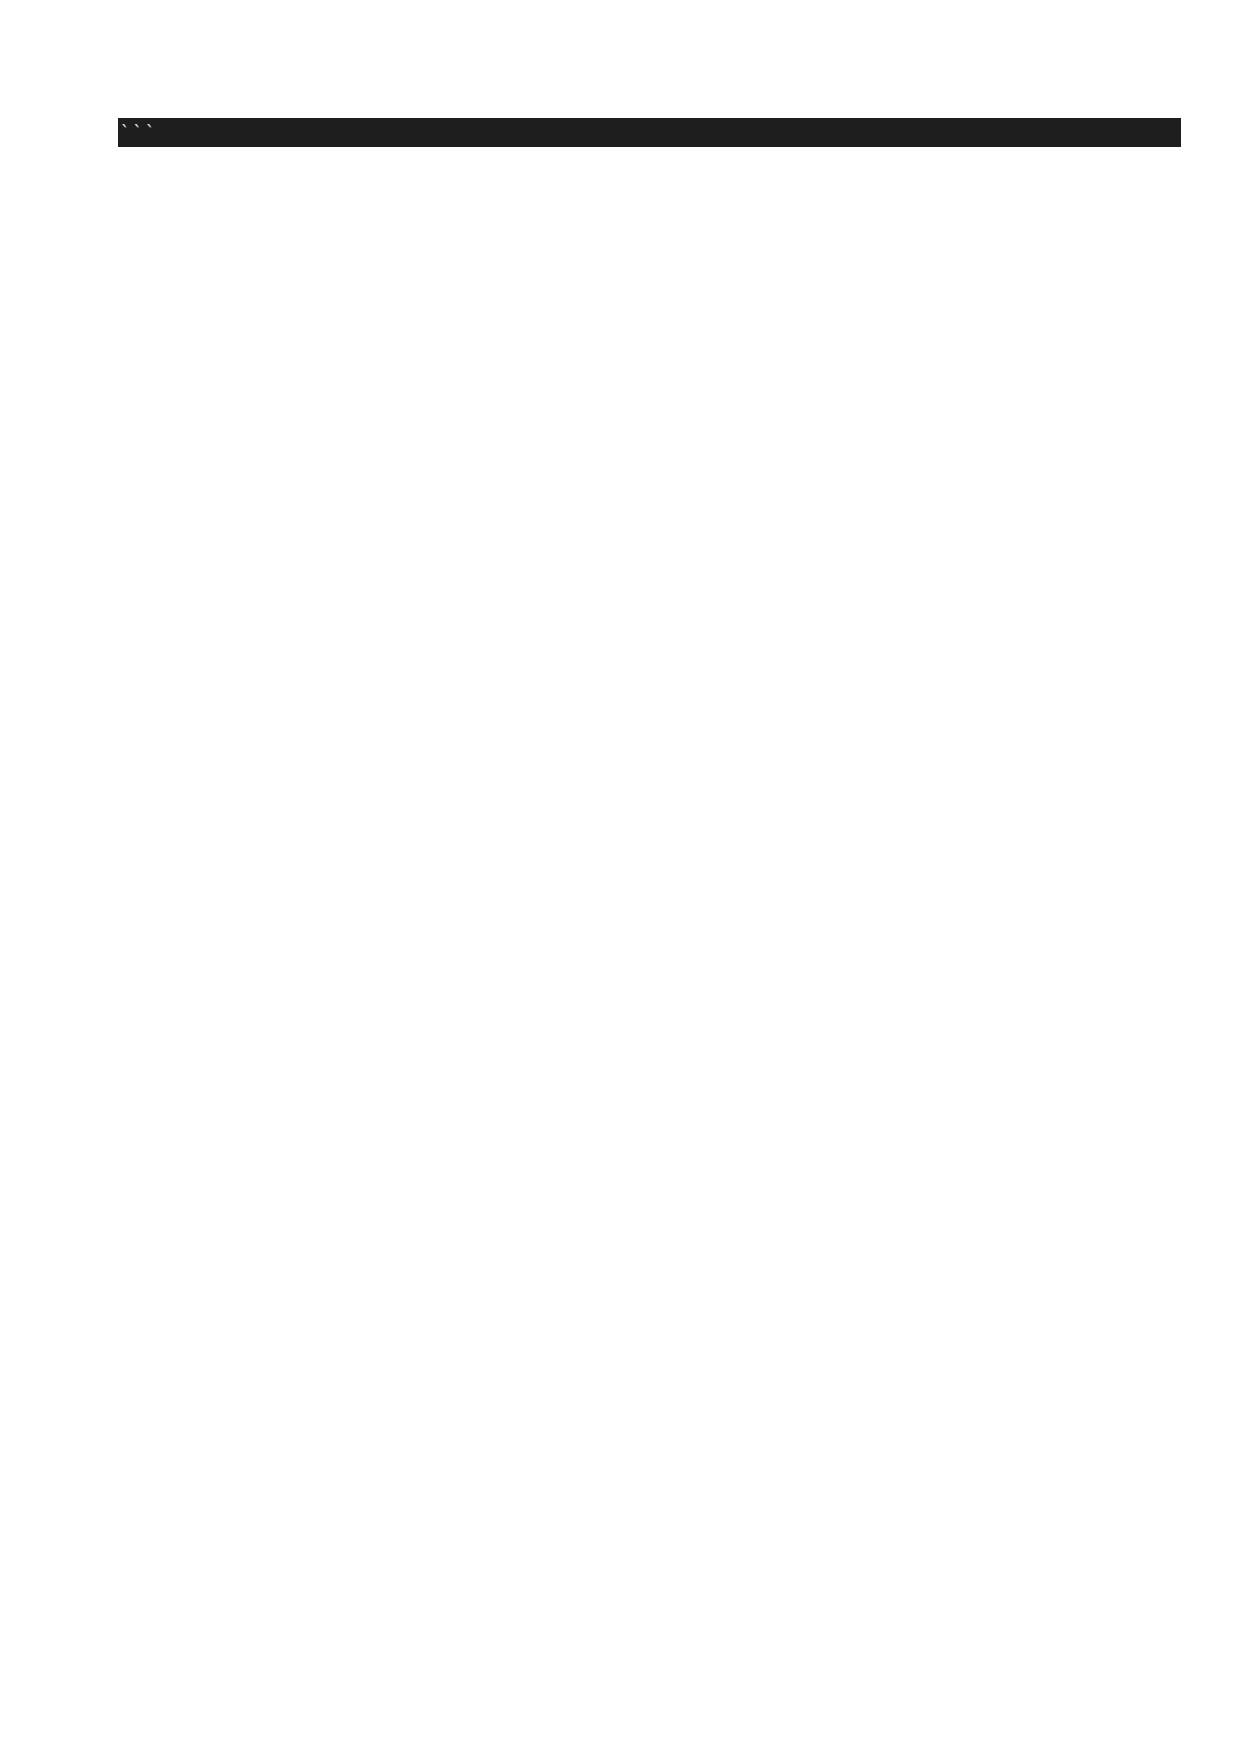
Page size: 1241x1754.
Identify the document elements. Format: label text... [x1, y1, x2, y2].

text ``` [118, 118, 1181, 147]
